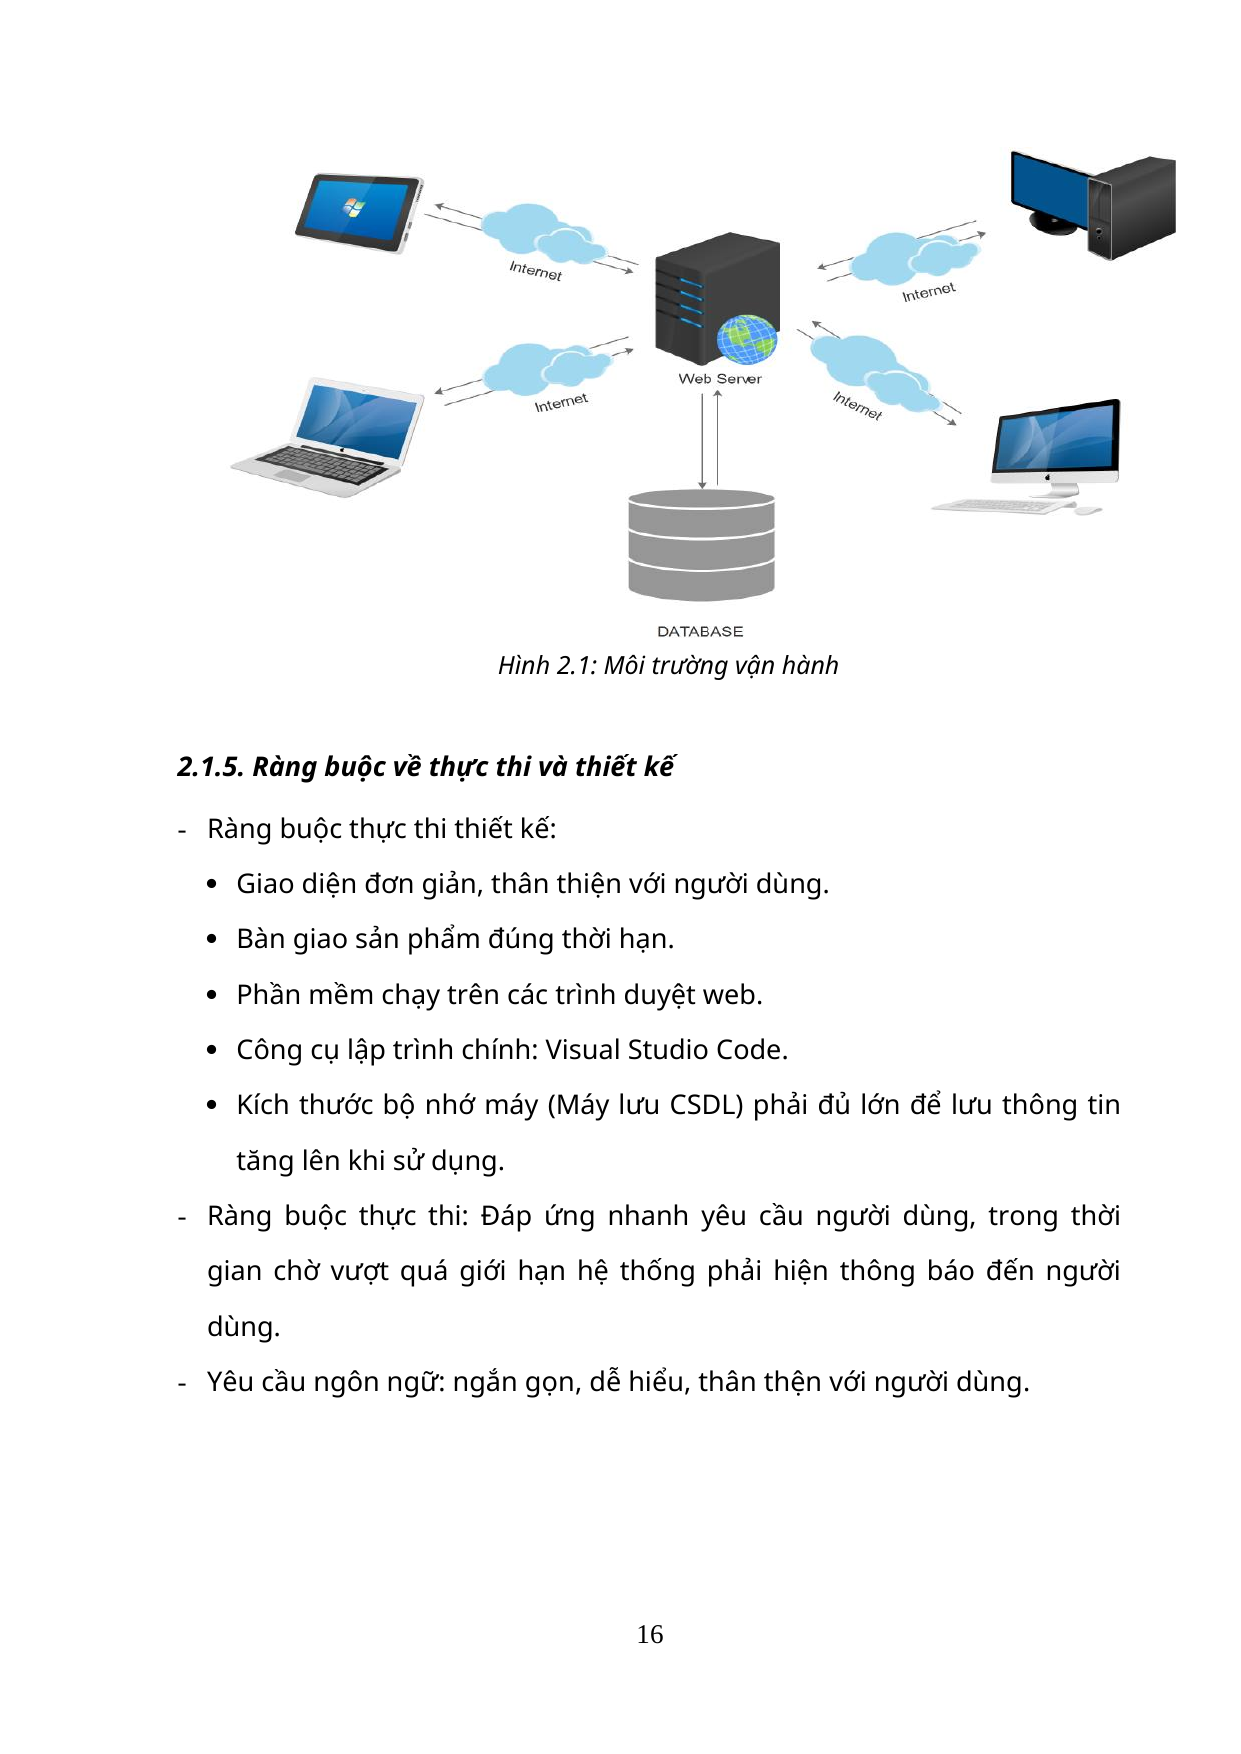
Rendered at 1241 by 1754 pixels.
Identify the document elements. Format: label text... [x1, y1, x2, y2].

list Ràng buộc thực thi: Đáp ứng nhanh yêu cầu người dùng, trong thời gian chờ vượt quá giới hạn hệ thống phải hiện thông báo đến người dùng. [177, 1196, 1122, 1344]
list Yêu cầu ngôn ngữ: ngắn gọn, dễ hiểu, thân thện với người dùng. [177, 1362, 1122, 1399]
list Phần mềm chạy trên các trình duyệt web. [207, 975, 1122, 1012]
list Bàn giao sản phẩm đúng thời hạn. [207, 920, 1122, 957]
subtitle 2.1.5. Ràng buộc về thực thi và thiết kế [177, 747, 1122, 784]
list Ràng buộc thực thi thiết kế: [177, 809, 1122, 846]
list Kích thước bộ nhớ máy (Máy lưu CSDL) phải đủ lớn để lưu thông tin tăng lên khi sử dụng. [207, 1086, 1122, 1178]
picture [217, 147, 1198, 646]
list Hình 2.1: Môi trường vận hành [218, 648, 1122, 682]
list Giao diện đơn giản, thân thiện với người dùng. [207, 864, 1122, 901]
list Công cụ lập trình chính: Visual Studio Code. [207, 1030, 1122, 1067]
